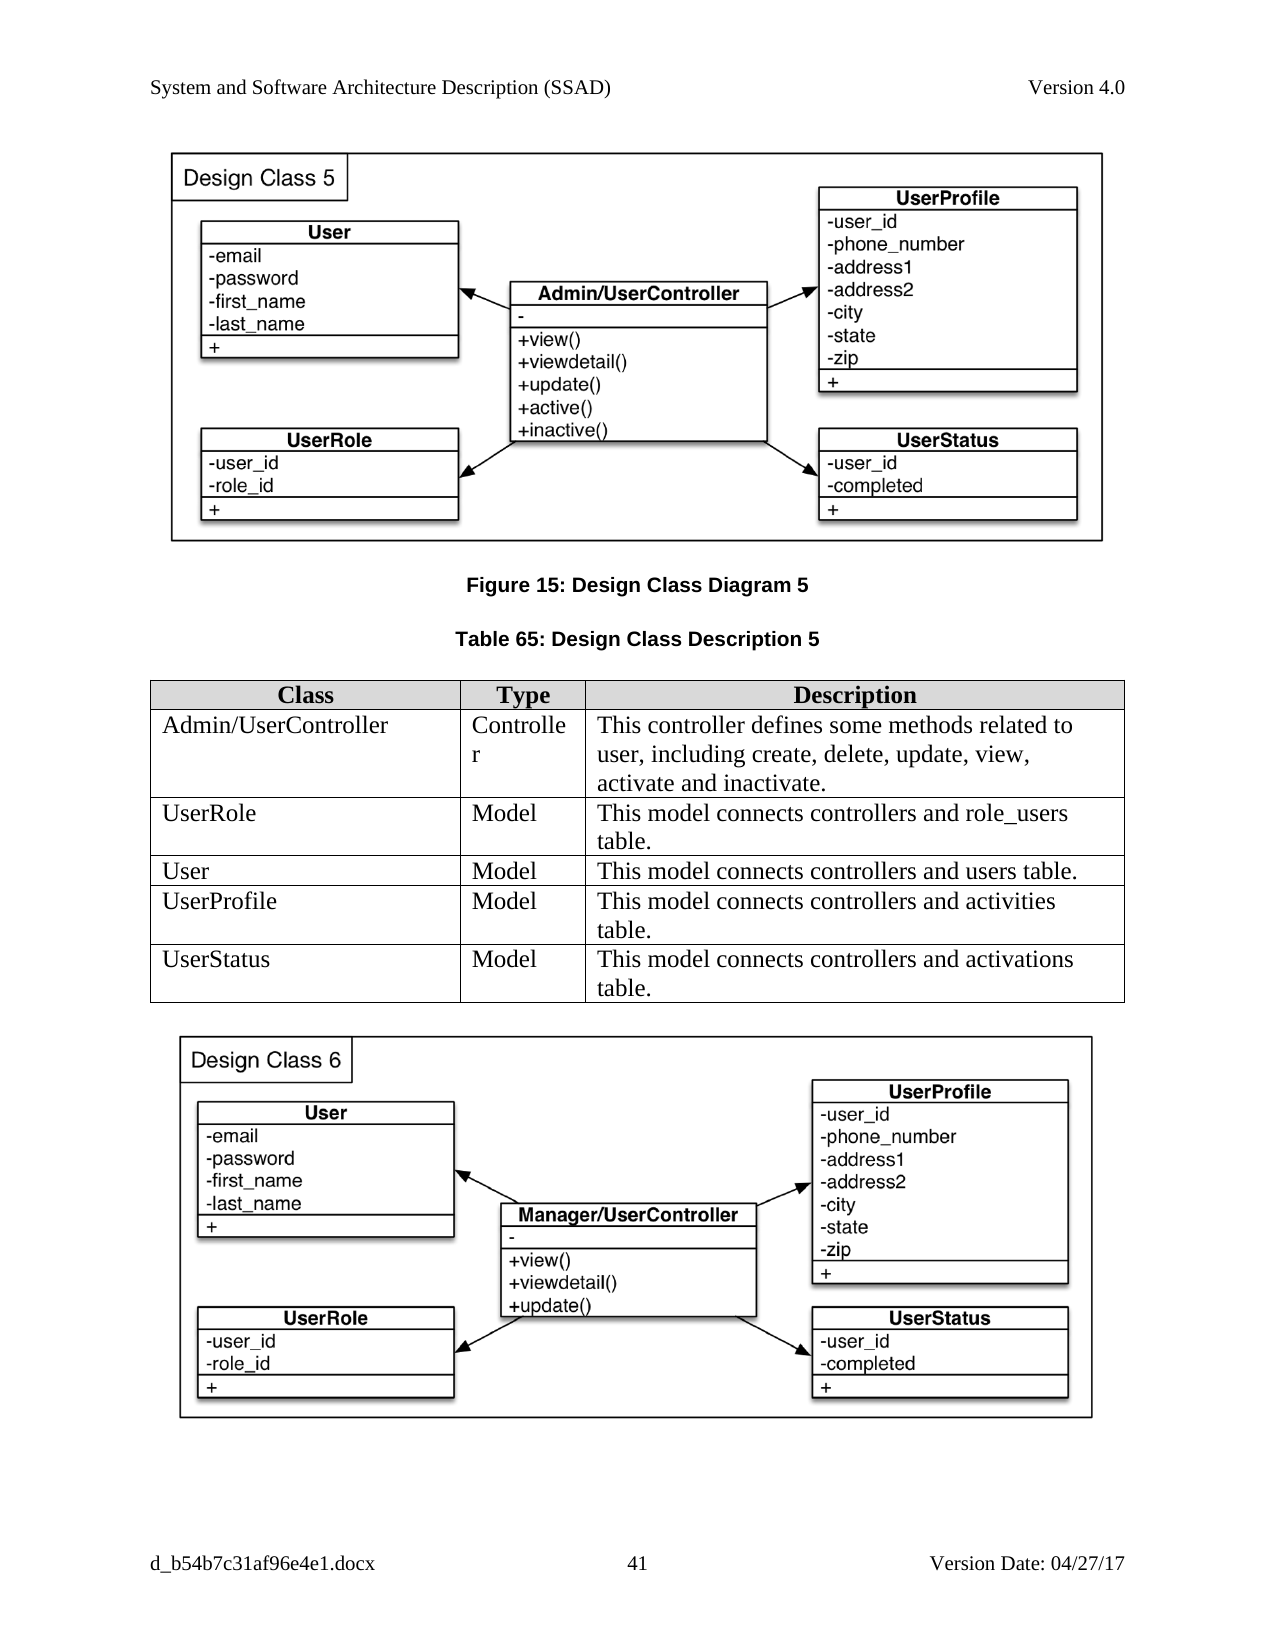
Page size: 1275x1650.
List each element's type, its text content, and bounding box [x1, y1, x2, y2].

table_cell This model connects controllers and users table. [586, 856, 1124, 885]
table_cell UserRole [151, 798, 460, 855]
table_cell This model connects controllers and activations table. [586, 945, 1124, 1002]
text Table 65: Design Class Description 5 [150, 626, 1125, 650]
table_cell This model connects controllers and role_users table. [586, 798, 1124, 855]
table_cell UserProfile [151, 886, 460, 943]
table_cell This controller defines some methods related to user, including create, delete, update, view, activate and inactivate. [586, 710, 1124, 797]
table_cell Model [461, 945, 585, 1002]
table_header Type [461, 681, 585, 709]
table_cell Model [461, 856, 585, 885]
table_cell Model [461, 798, 585, 855]
picture [176, 1031, 1100, 1425]
table_cell Admin/UserController [151, 710, 460, 797]
table_cell Controller [461, 710, 585, 797]
table_cell UserStatus [151, 945, 460, 1002]
table_header Description [586, 681, 1124, 709]
table_cell Model [461, 886, 585, 943]
table_cell This model connects controllers and activities table. [586, 886, 1124, 943]
picture [166, 150, 1109, 545]
table_header Class [151, 681, 460, 709]
table_cell User [151, 856, 460, 885]
